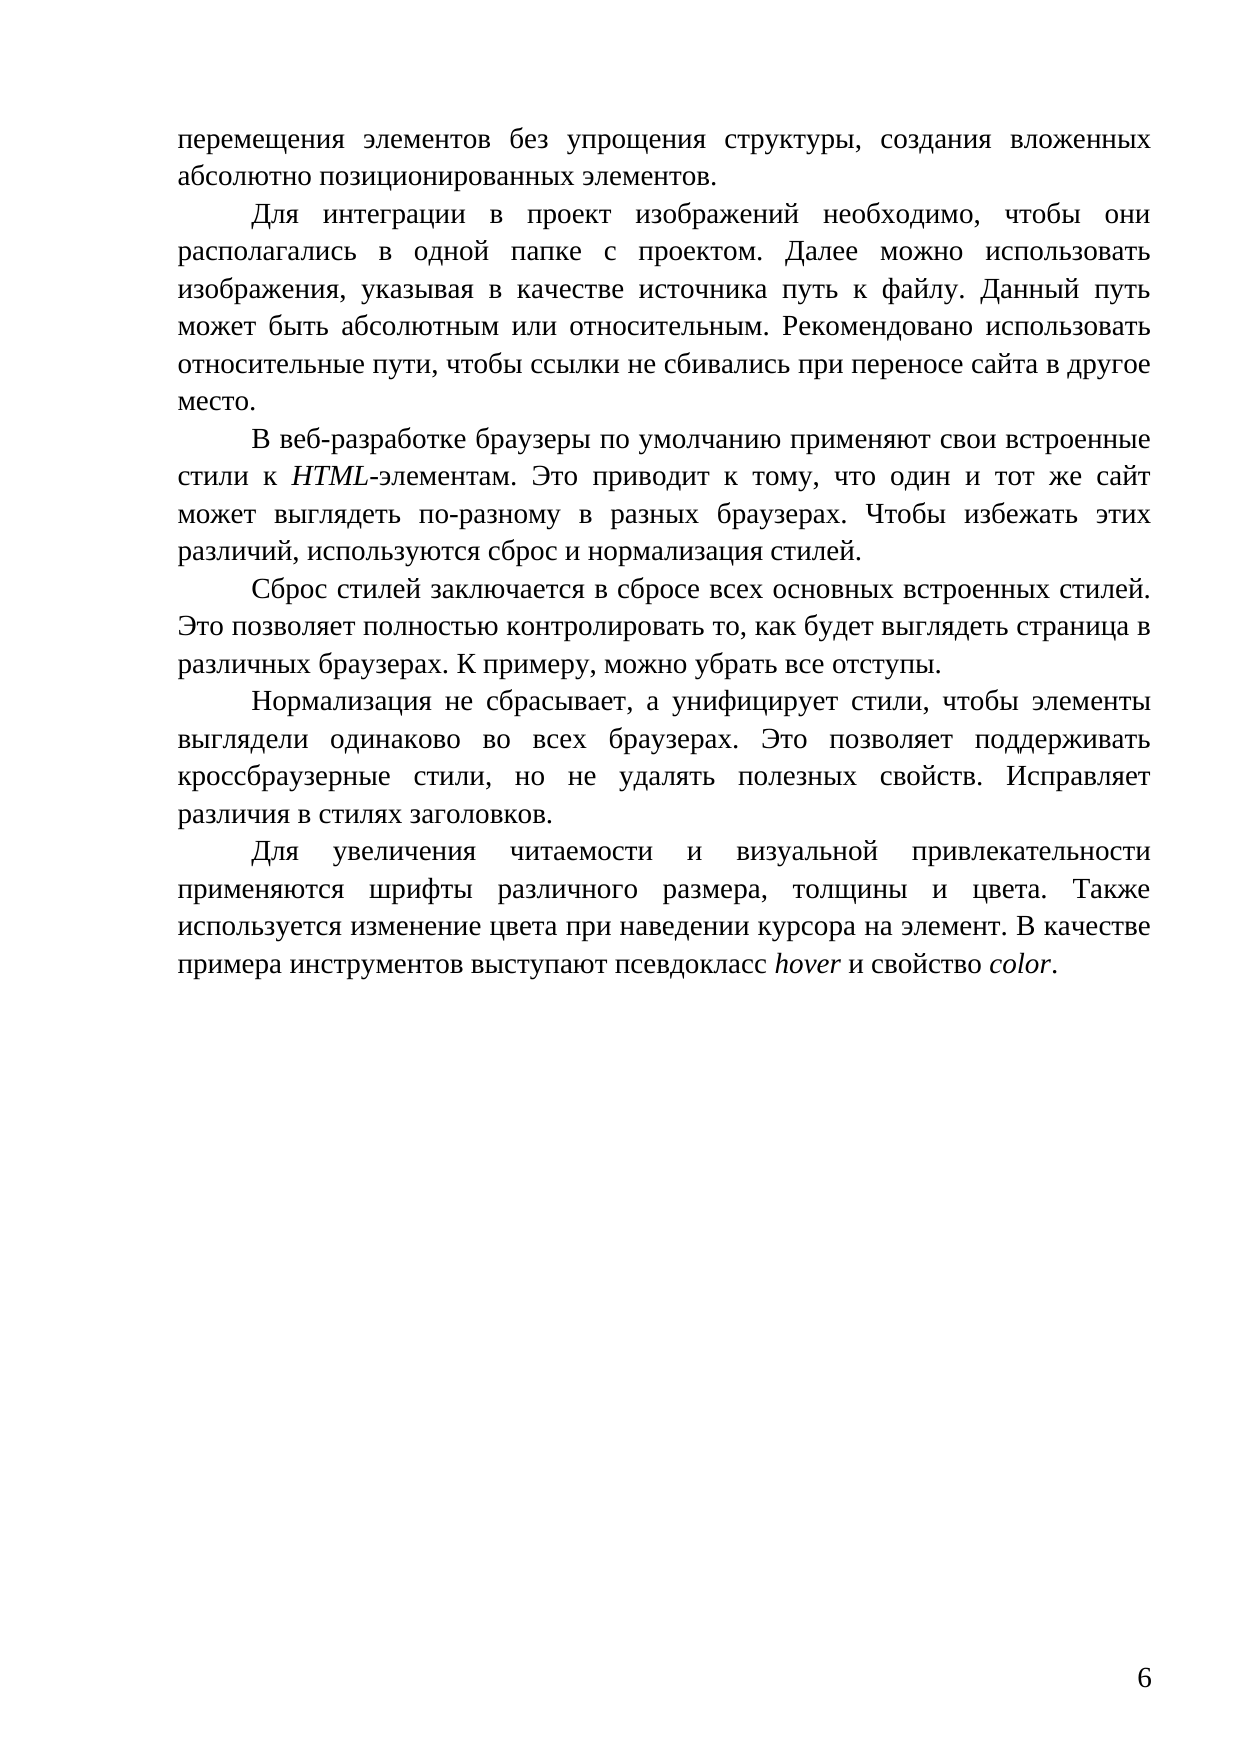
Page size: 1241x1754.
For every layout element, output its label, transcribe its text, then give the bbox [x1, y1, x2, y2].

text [177, 118, 1152, 193]
text Сброс стилей заключается в сбросе всех основных встроенных стилей. Это позволяет полностью контролировать то, как будет выглядеть страница в различных браузерах. К примеру, можно убрать все отступы. [177, 568, 1152, 681]
text В веб-разработке браузеры по умолчанию применяют свои встроенные стили к HTML-элементам. Это приводит к тому, что один и тот же сайт может выглядеть по-разному в разных браузерах. Чтобы избежать этих различий, используются сброс и нормализация стилей. [177, 418, 1152, 568]
text Для интеграции в проект изображений необходимо, чтобы они располагались в одной папке с проектом. Далее можно использовать изображения, указывая в качестве источника путь к файлу. Данный путь может быть абсолютным или относительным. Рекомендовано использовать относительные пути, чтобы ссылки не сбивались при переносе сайта в другое место. [177, 193, 1152, 418]
text Для увеличения читаемости и визуальной привлекательности применяются шрифты различного размера, толщины и цвета. Также используется изменение цвета при наведении курсора на элемент. В качестве примера инструментов выступают псевдокласс hover и свойство color. [177, 831, 1152, 981]
text Нормализация не сбрасывает, а унифицирует стили, чтобы элементы выглядели одинаково во всех браузерах. Это позволяет поддерживать кроссбраузерные стили, но не удалять полезных свойств. Исправляет различия в стилях заголовков. [177, 681, 1152, 831]
